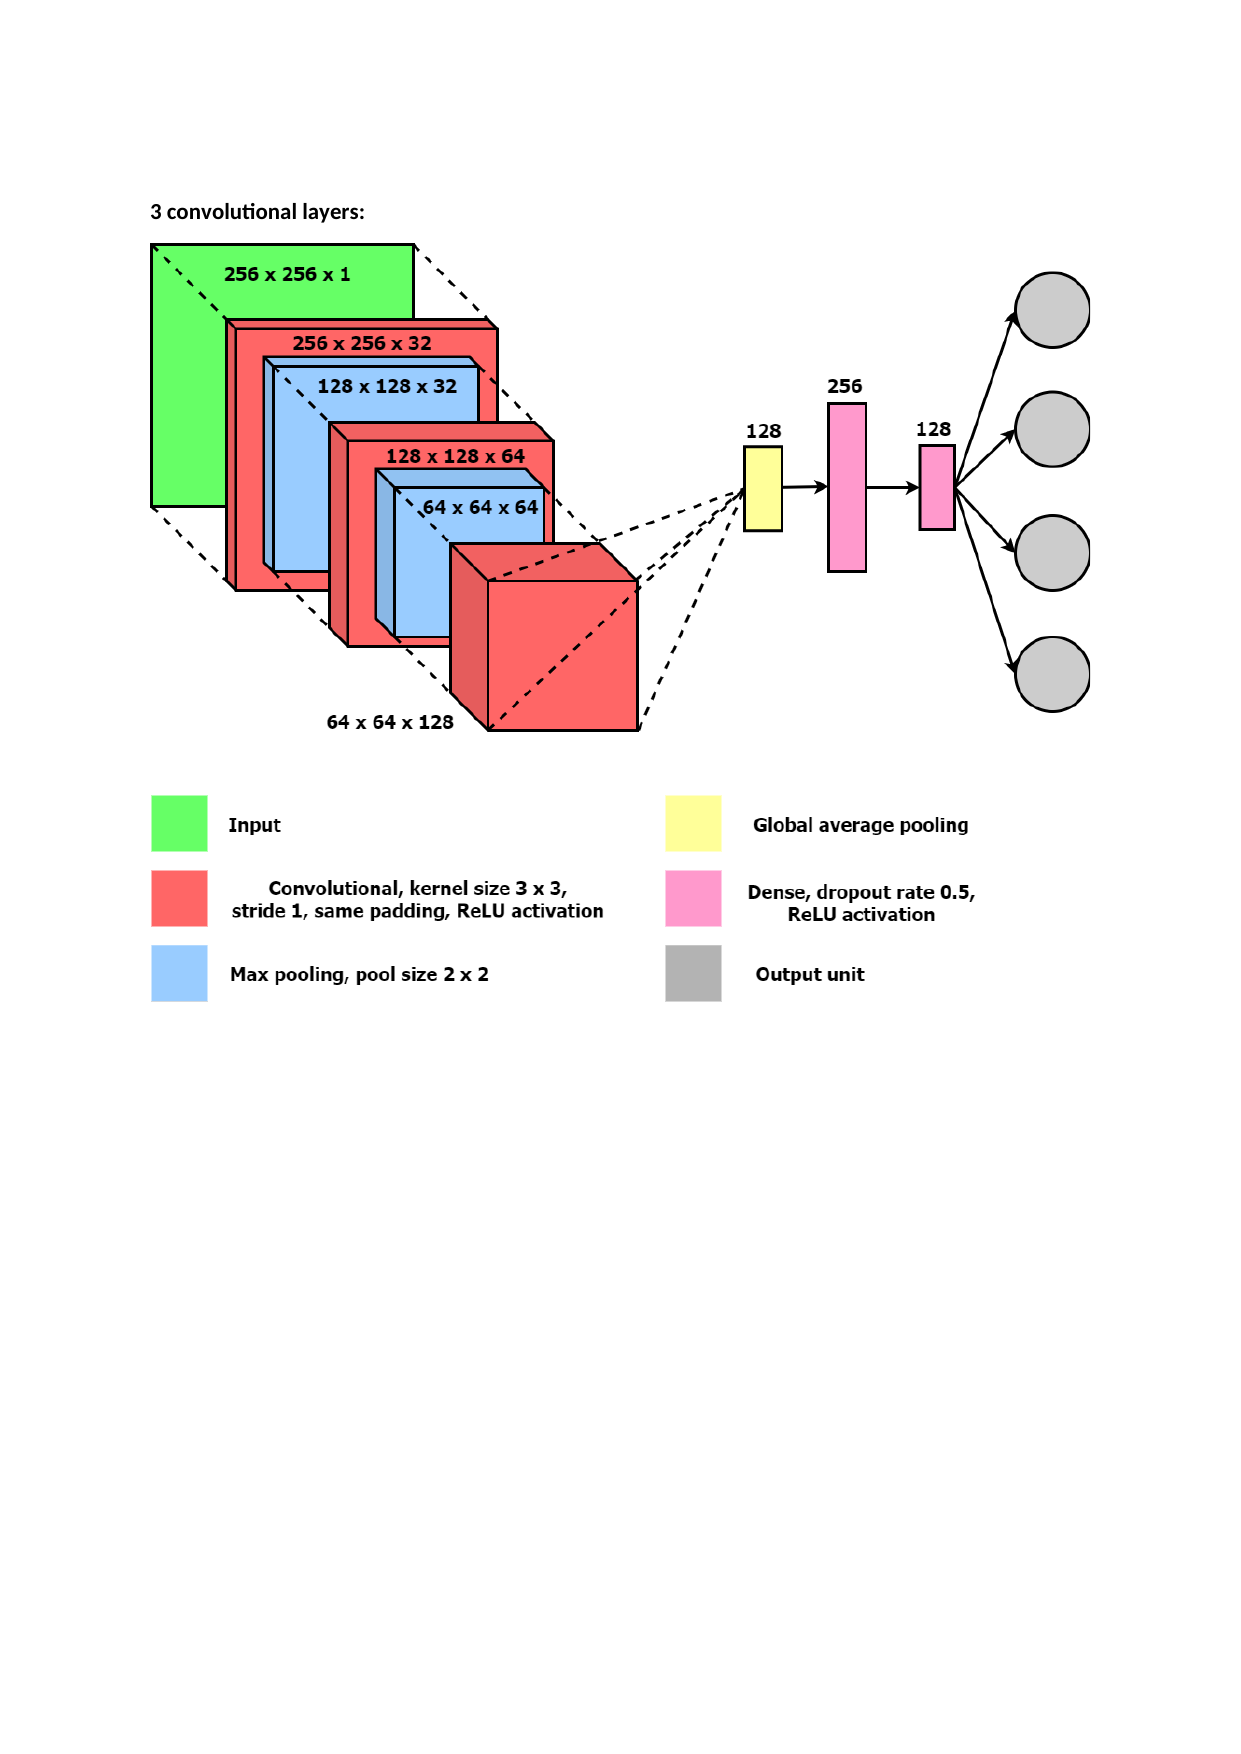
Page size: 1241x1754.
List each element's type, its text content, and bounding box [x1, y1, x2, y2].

text 3 convolutional layers: [150, 197, 1090, 225]
picture [150, 243, 1091, 1002]
